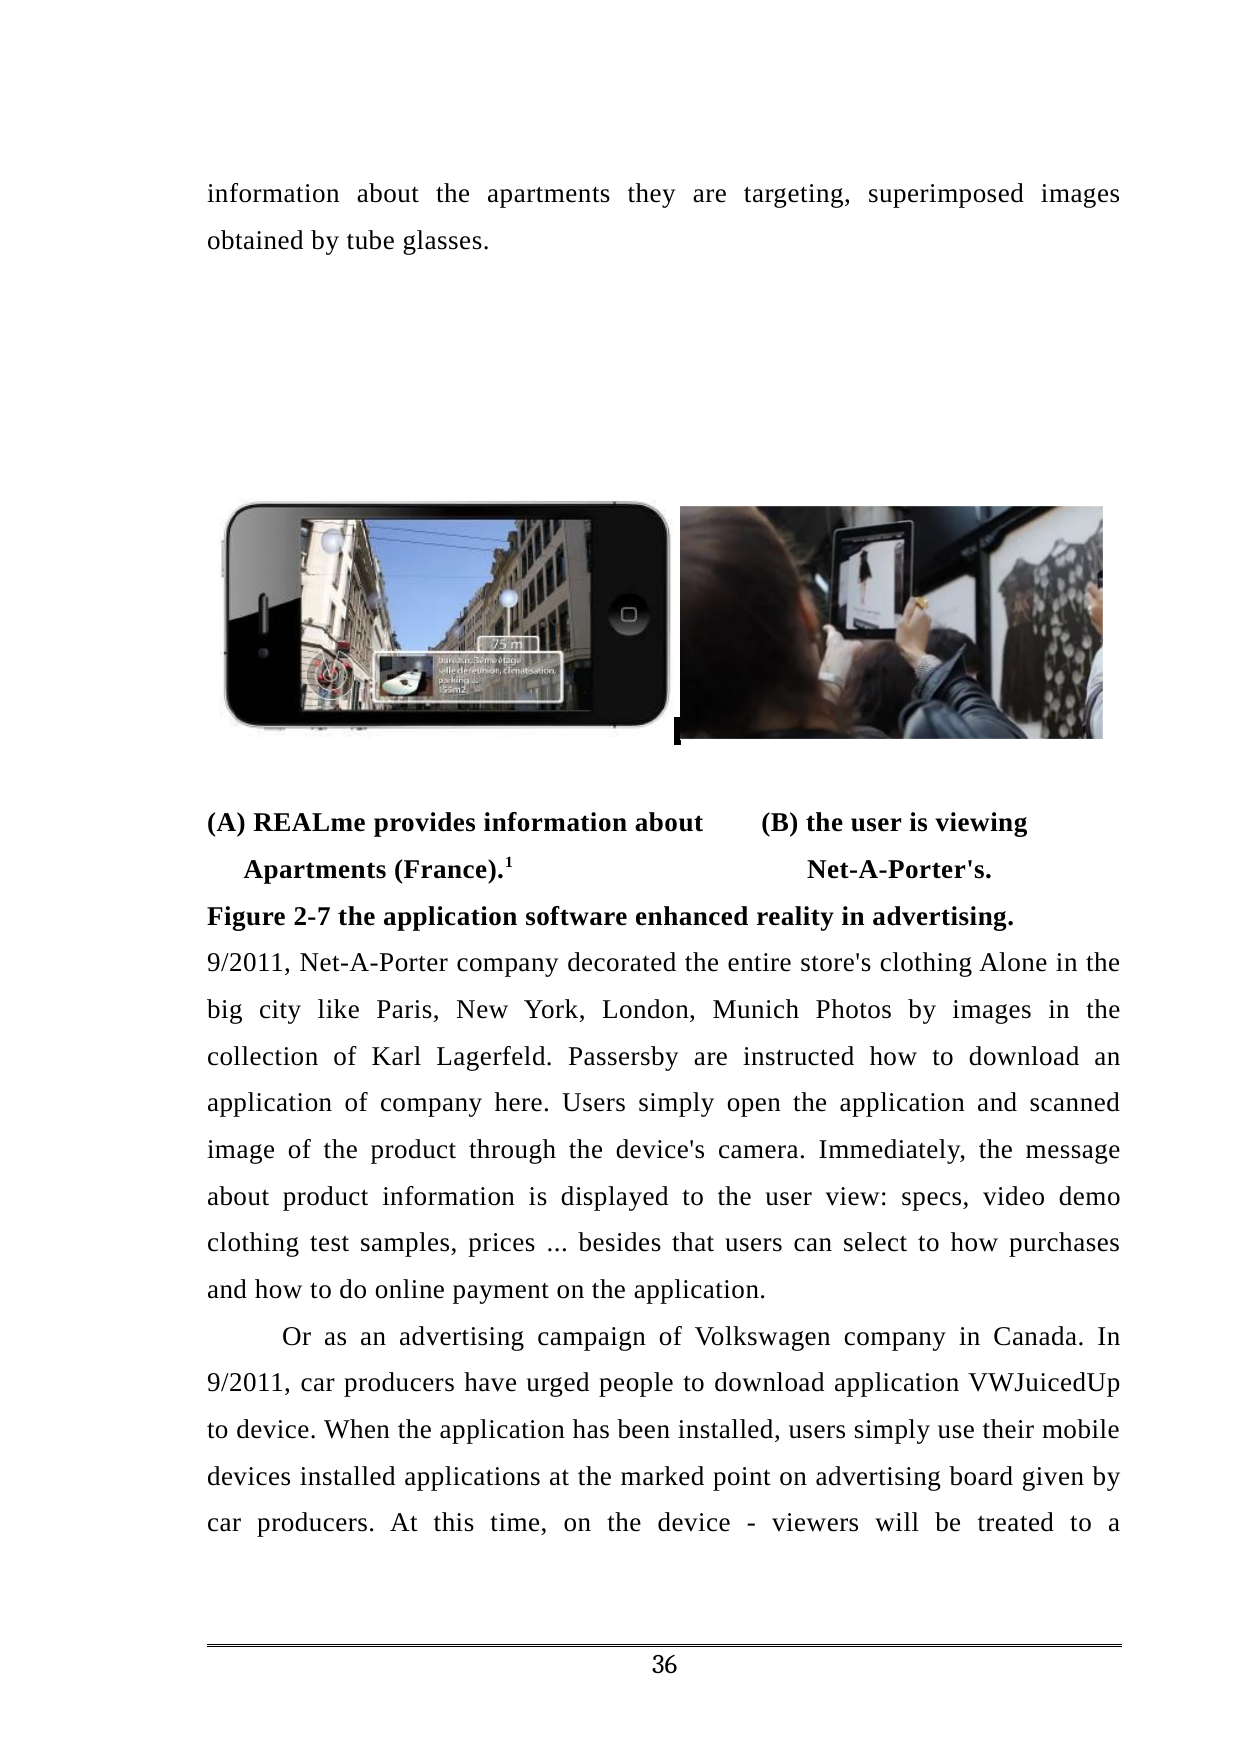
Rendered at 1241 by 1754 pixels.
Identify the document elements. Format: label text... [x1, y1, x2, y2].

title (A) REALme provides information about (B) the user is viewing [207, 806, 1122, 837]
picture [206, 497, 674, 740]
title 9/2011, Net-A-Porter company decorated the entire store's clothing Alone in the big city like Paris, New York, London, Munich Photos by images in the collection of Karl Lagerfeld. Passersby are instructed how to download an application of company here. Users simply open the application and scanned image of the product through the device's camera. Immediately, the message about product information is displayed to the user view: specs, video demo clothing test samples, prices ... besides that users can select to how purchases and how to do online payment on the application. [207, 946, 1122, 1304]
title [207, 177, 1122, 255]
title Apartments (France).1 Net-A-Porter's. [207, 853, 1122, 884]
title Figure 2-7 the application software enhanced reality in advertising. [207, 900, 1122, 931]
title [207, 1320, 1122, 1537]
picture [680, 503, 1105, 740]
